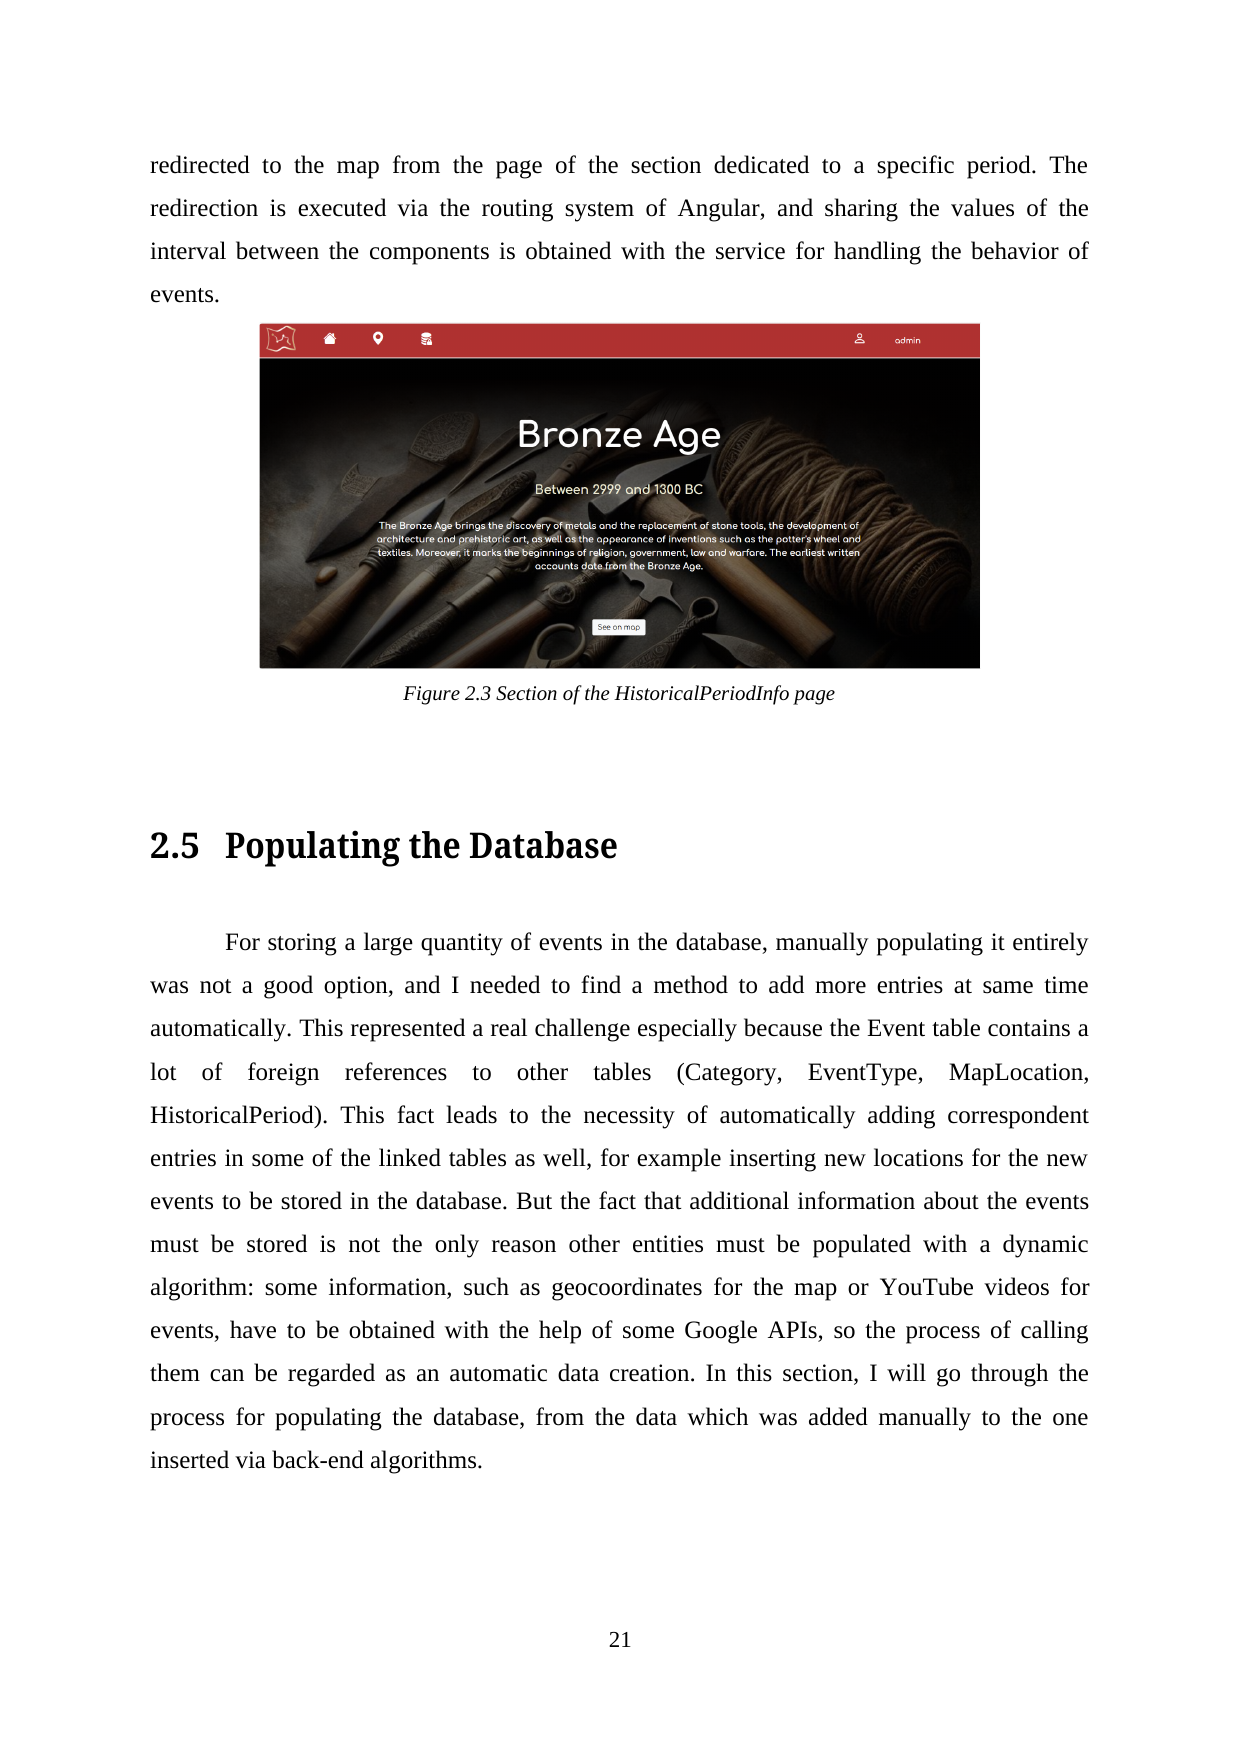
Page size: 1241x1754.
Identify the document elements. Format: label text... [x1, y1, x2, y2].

text For storing a large quantity of events in the database, manually populating it entirely was not a good option, and I needed to find a method to add more entries at same time automatically. This represented a real challenge especially because the Event table contains a lot of foreign references to other tables (Category, EventType, MapLocation, HistoricalPeriod). This fact leads to the necessity of automatically adding correspondent entries in some of the linked tables as well, for example inserting new locations for the new events to be stored in the database. But the fact that additional information about the events must be stored is not the only reason other entities must be populated with a dynamic algorithm: some information, such as geocoordinates for the map or YouTube videos for events, have to be obtained with the help of some Google APIs, so the process of calling them can be regarded as an automatic data creation. In this section, I will go through the process for populating the database, from the data which was added manually to the one inserted via back-end algorithms. [150, 927, 1090, 1473]
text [150, 150, 1090, 308]
picture [259, 322, 981, 669]
text Figure 2.3 Section of the HistoricalPeriodInfo page [150, 681, 1090, 705]
subtitle Populating the Database [150, 820, 1090, 868]
